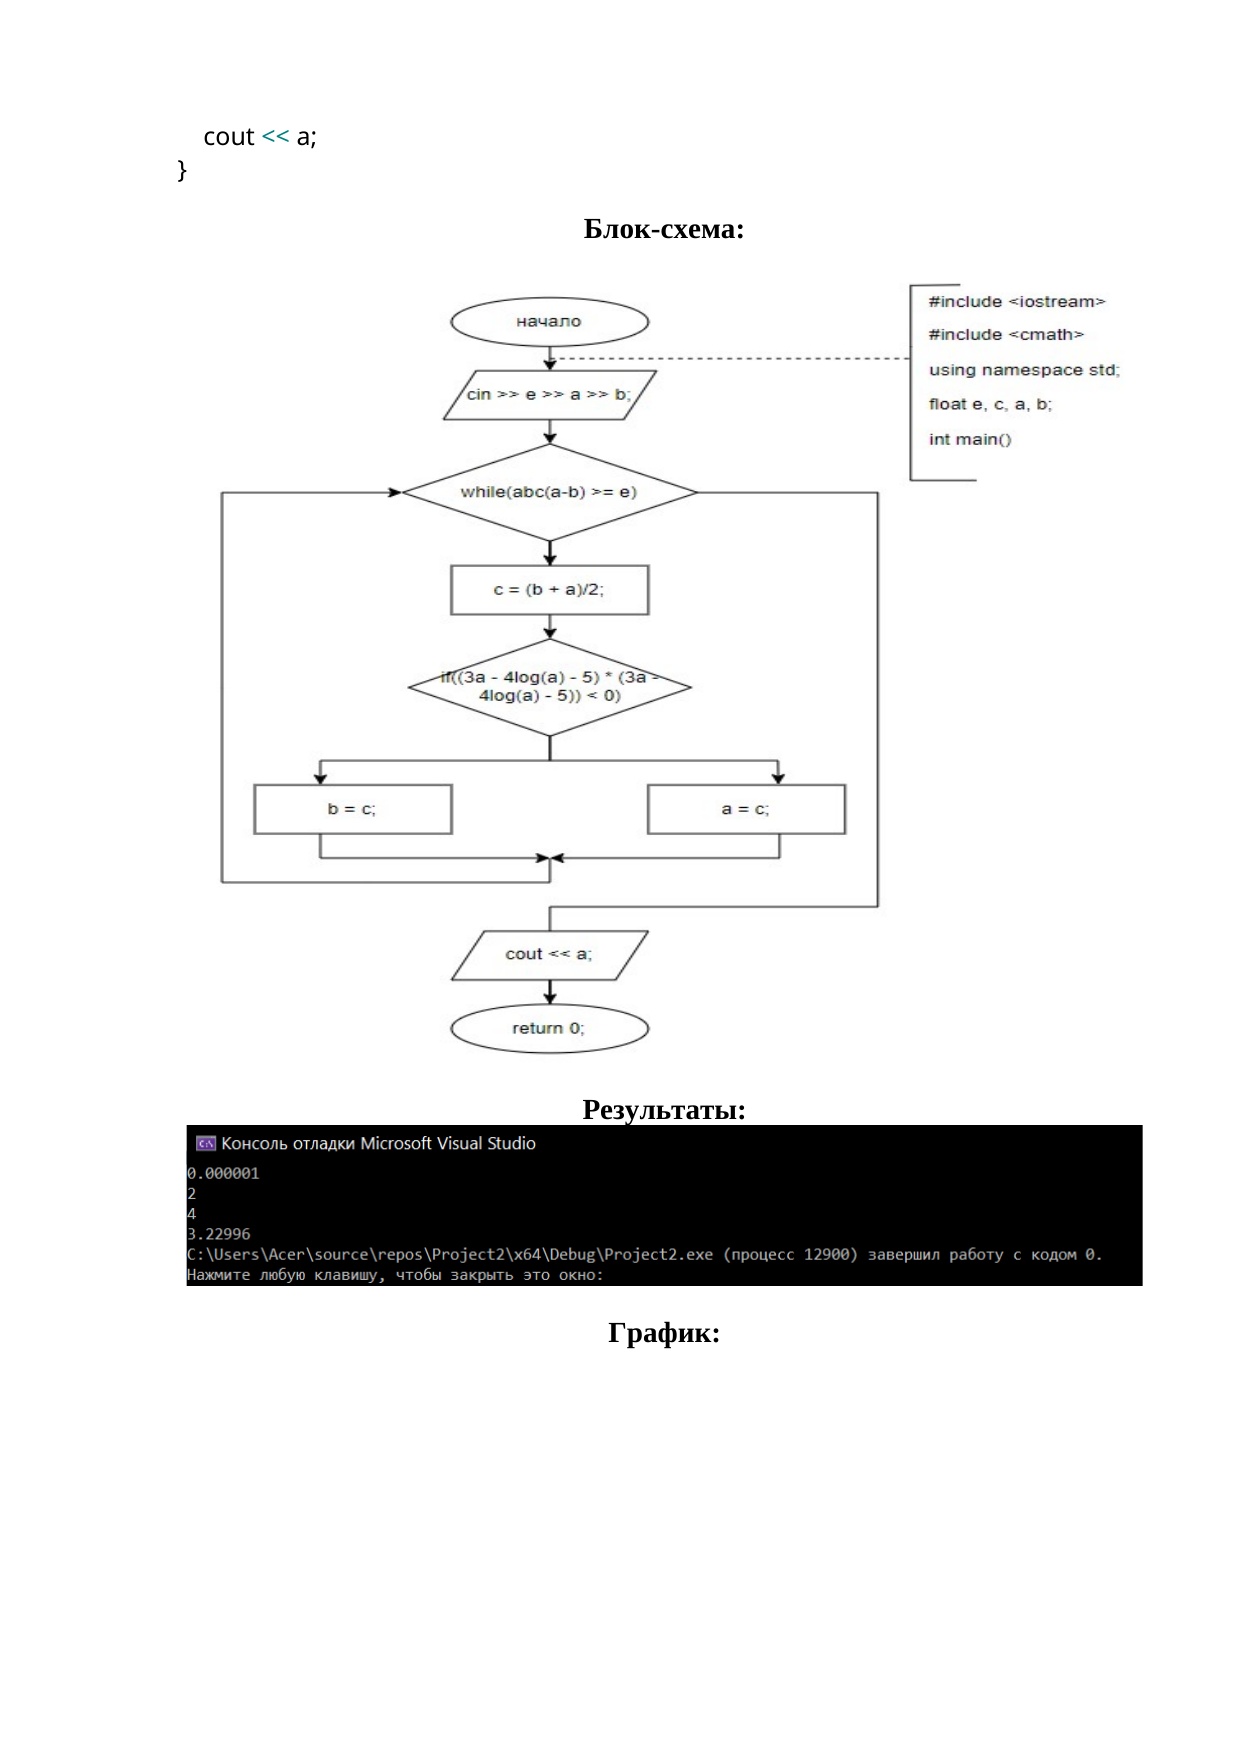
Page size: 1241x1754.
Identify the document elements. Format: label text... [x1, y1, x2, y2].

picture [178, 273, 1150, 1063]
text } [177, 152, 1152, 186]
picture [186, 1125, 1143, 1286]
text cout << a; [177, 118, 1152, 152]
text Блок-схема: [177, 211, 1152, 245]
text График: [177, 1315, 1152, 1348]
